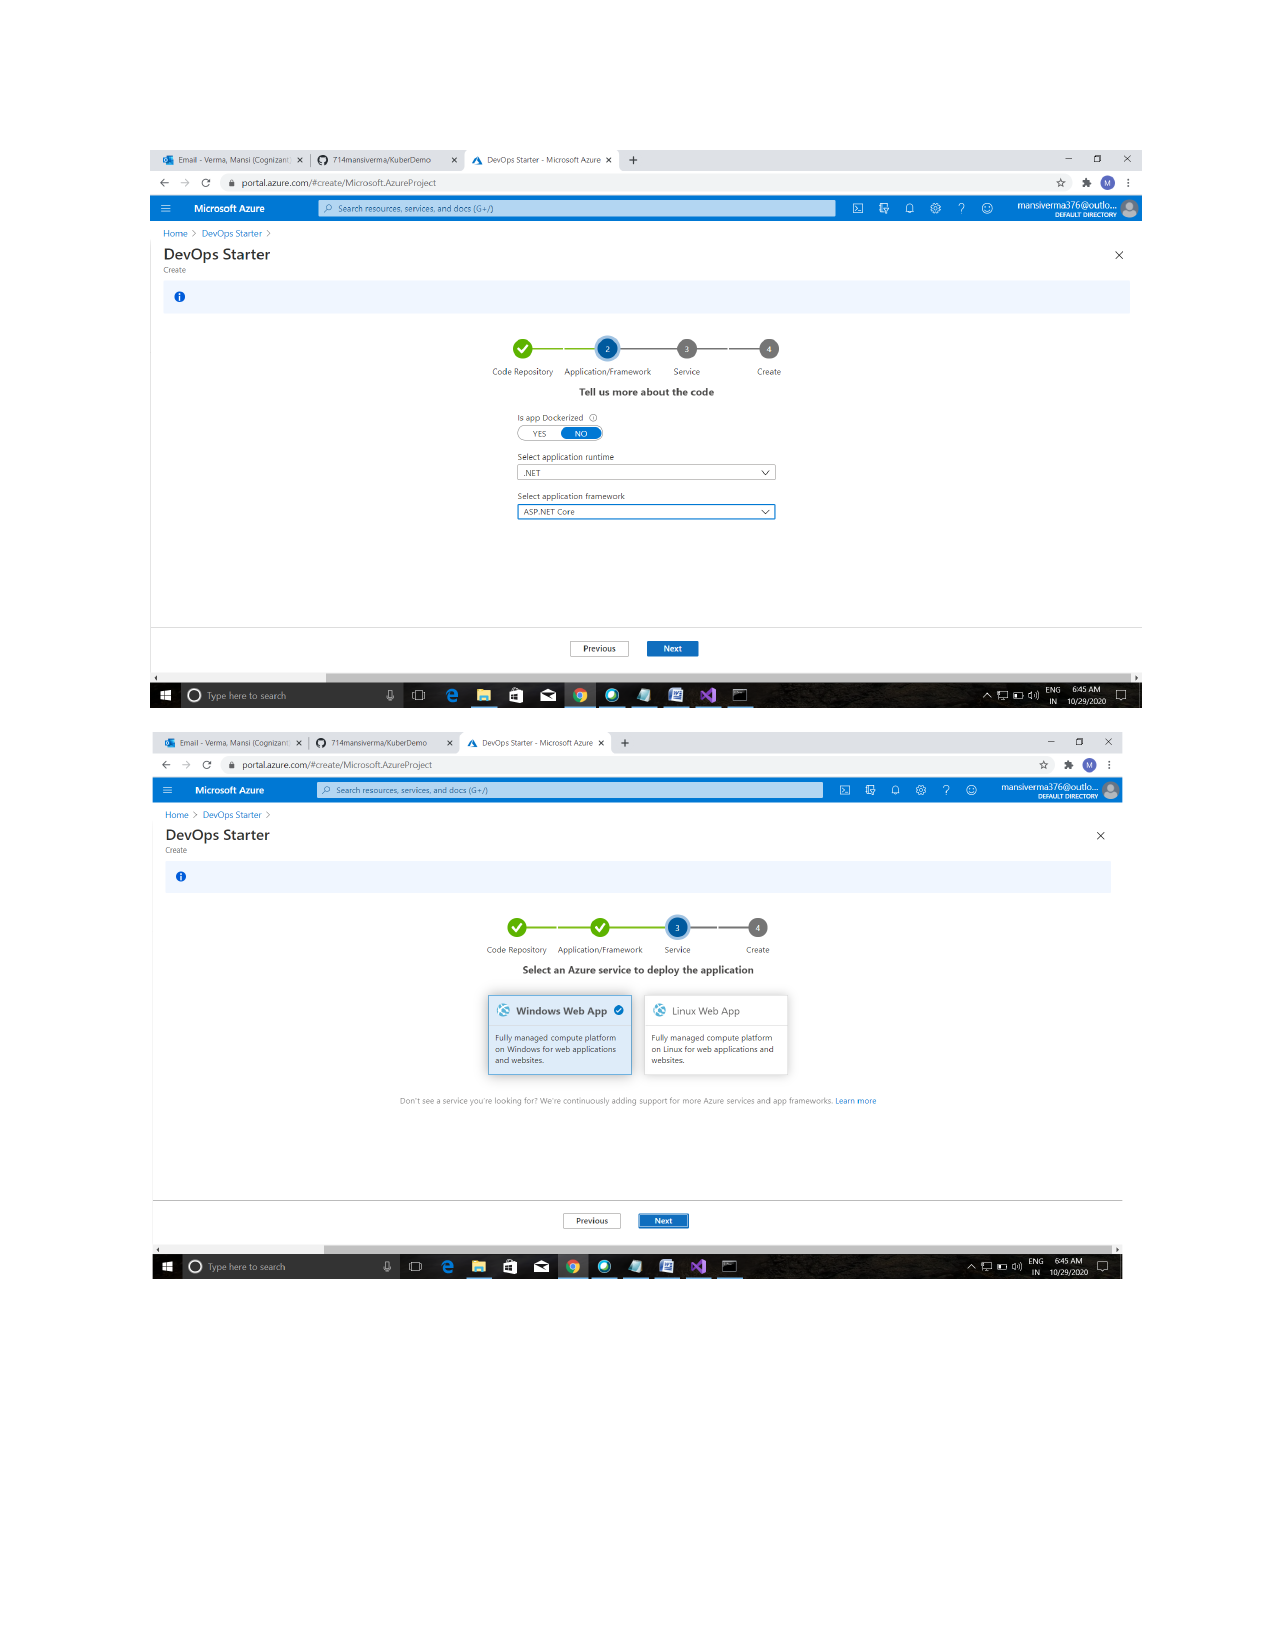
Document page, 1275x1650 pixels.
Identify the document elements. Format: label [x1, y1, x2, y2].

picture [150, 150, 1142, 708]
picture [152, 732, 1123, 1279]
